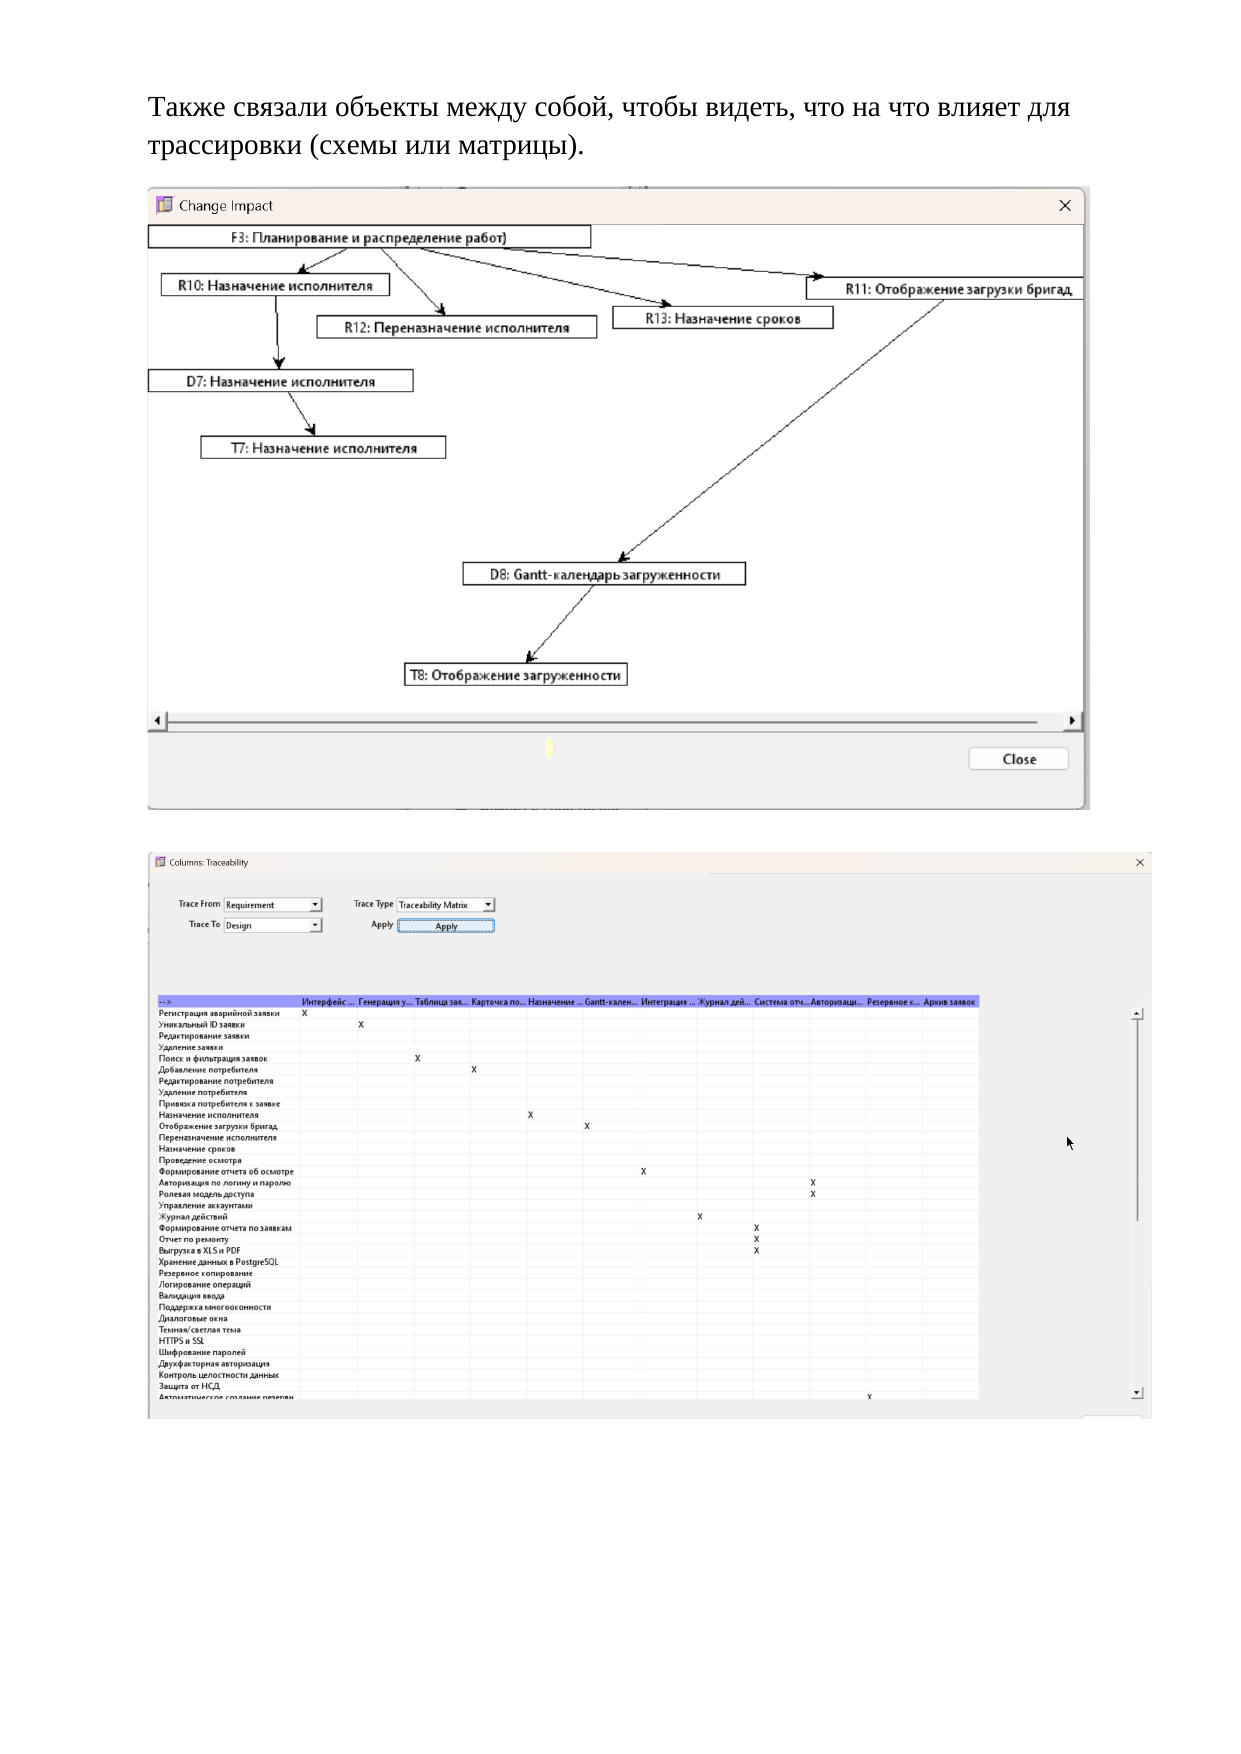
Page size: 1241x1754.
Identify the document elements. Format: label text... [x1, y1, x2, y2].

picture [147, 186, 1091, 810]
text Также связали объекты между собой, чтобы видеть, что на что влияет для трассировки (схемы или матрицы). [148, 89, 1152, 161]
picture [147, 852, 1152, 1419]
